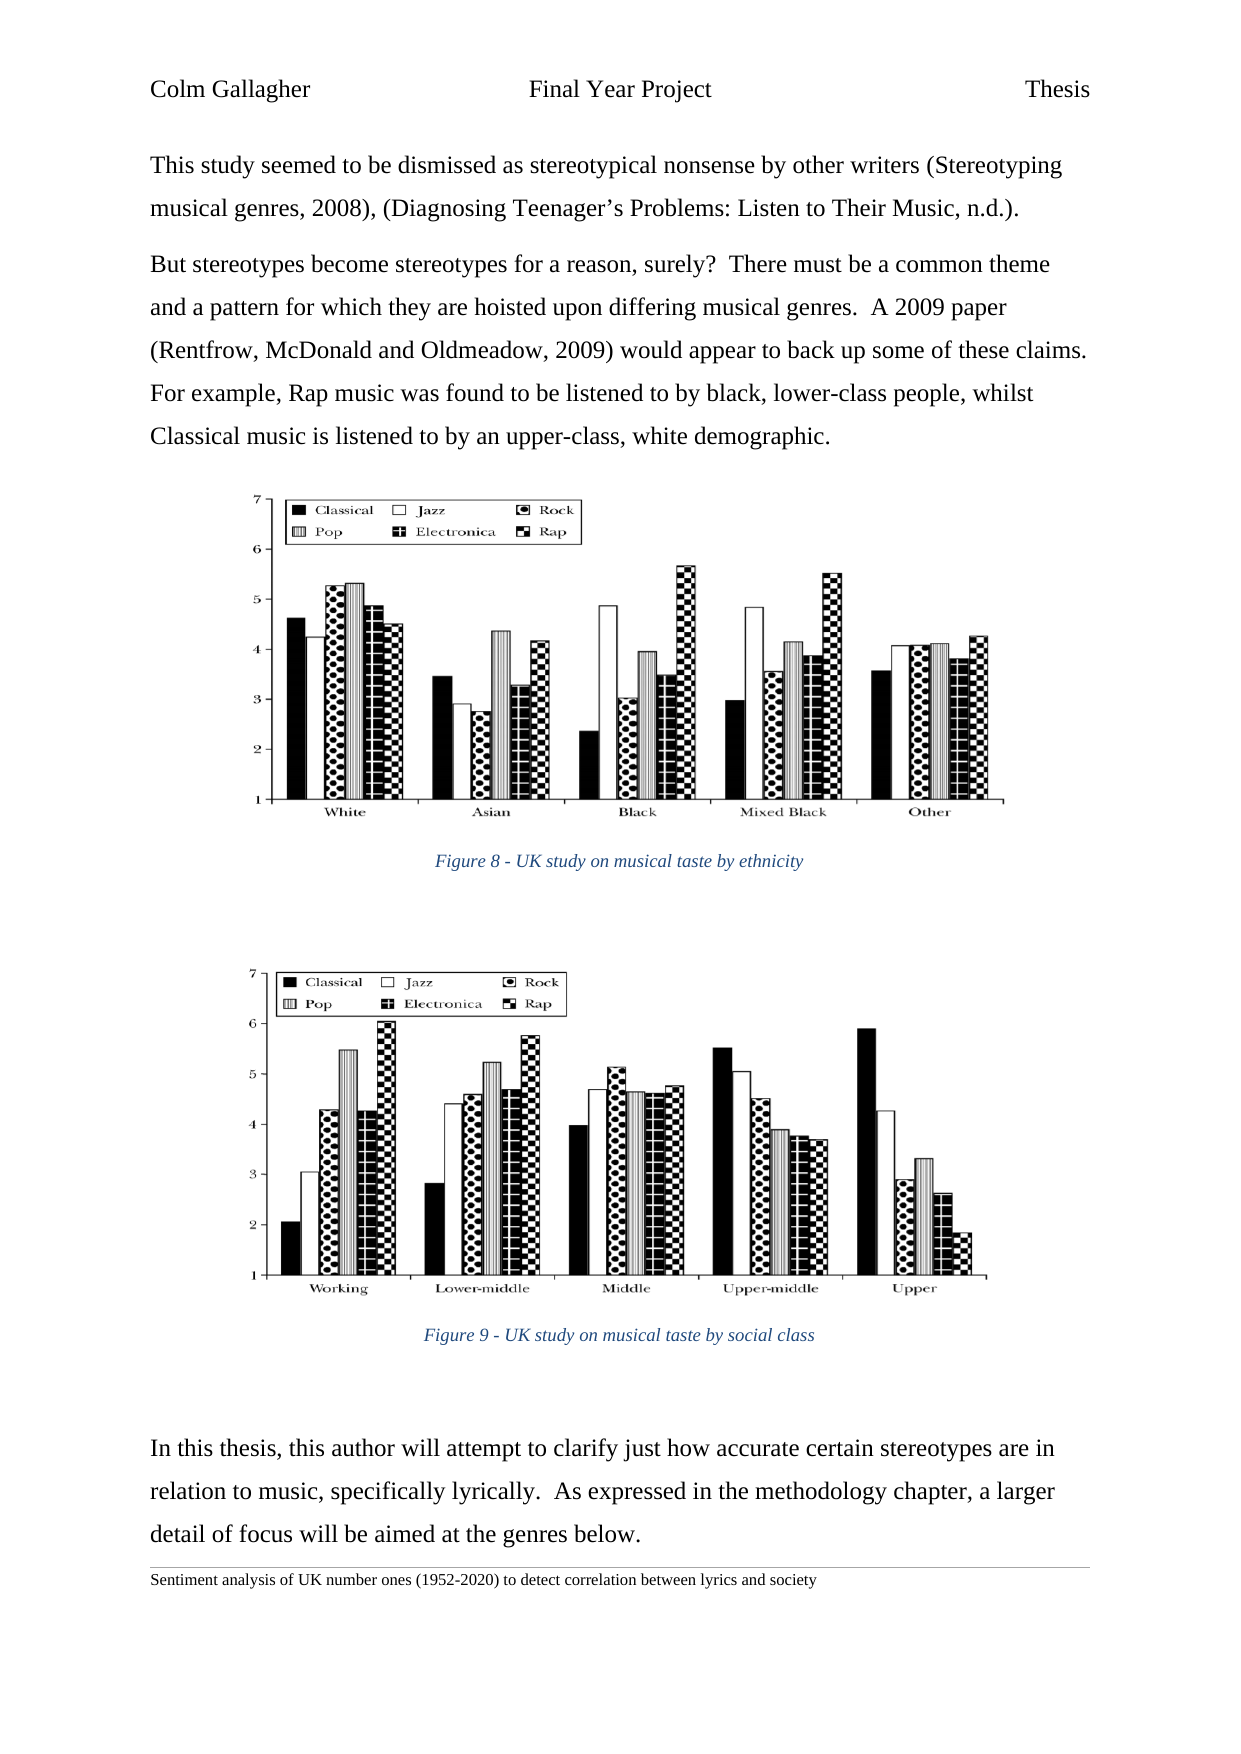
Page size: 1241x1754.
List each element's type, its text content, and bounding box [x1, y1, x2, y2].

text Figure 9 - UK study on musical taste by social class [150, 1324, 1090, 1346]
text In this thesis, this author will attempt to clarify just how accurate certain stereotypes are in relation to music, specifically lyrically. As expressed in the methodology chapter, a larger detail of focus will be aimed at the genres below. [150, 1433, 1090, 1548]
picture [227, 476, 1014, 824]
picture [228, 958, 1012, 1298]
text But stereotypes become stereotypes for a reason, surely? There must be a common theme and a pattern for which they are hoisted upon differing musical genres. A 2009 paper (Rentfrow, McDonald and Oldmeadow, 2009) would appear to back up some of these claims. For example, Rap music was found to be listened to by black, lower-class people, whilst Classical music is listened to by an upper-class, white demographic. [150, 249, 1090, 450]
text This study seemed to be dismissed as stereotypical nonsense by other writers (Stereotyping musical genres, 2008), (Diagnosing Teenager’s Problems: Listen to Their Music, n.d.). [150, 150, 1090, 222]
text Figure 8 - UK study on musical taste by ethnicity [150, 850, 1090, 872]
